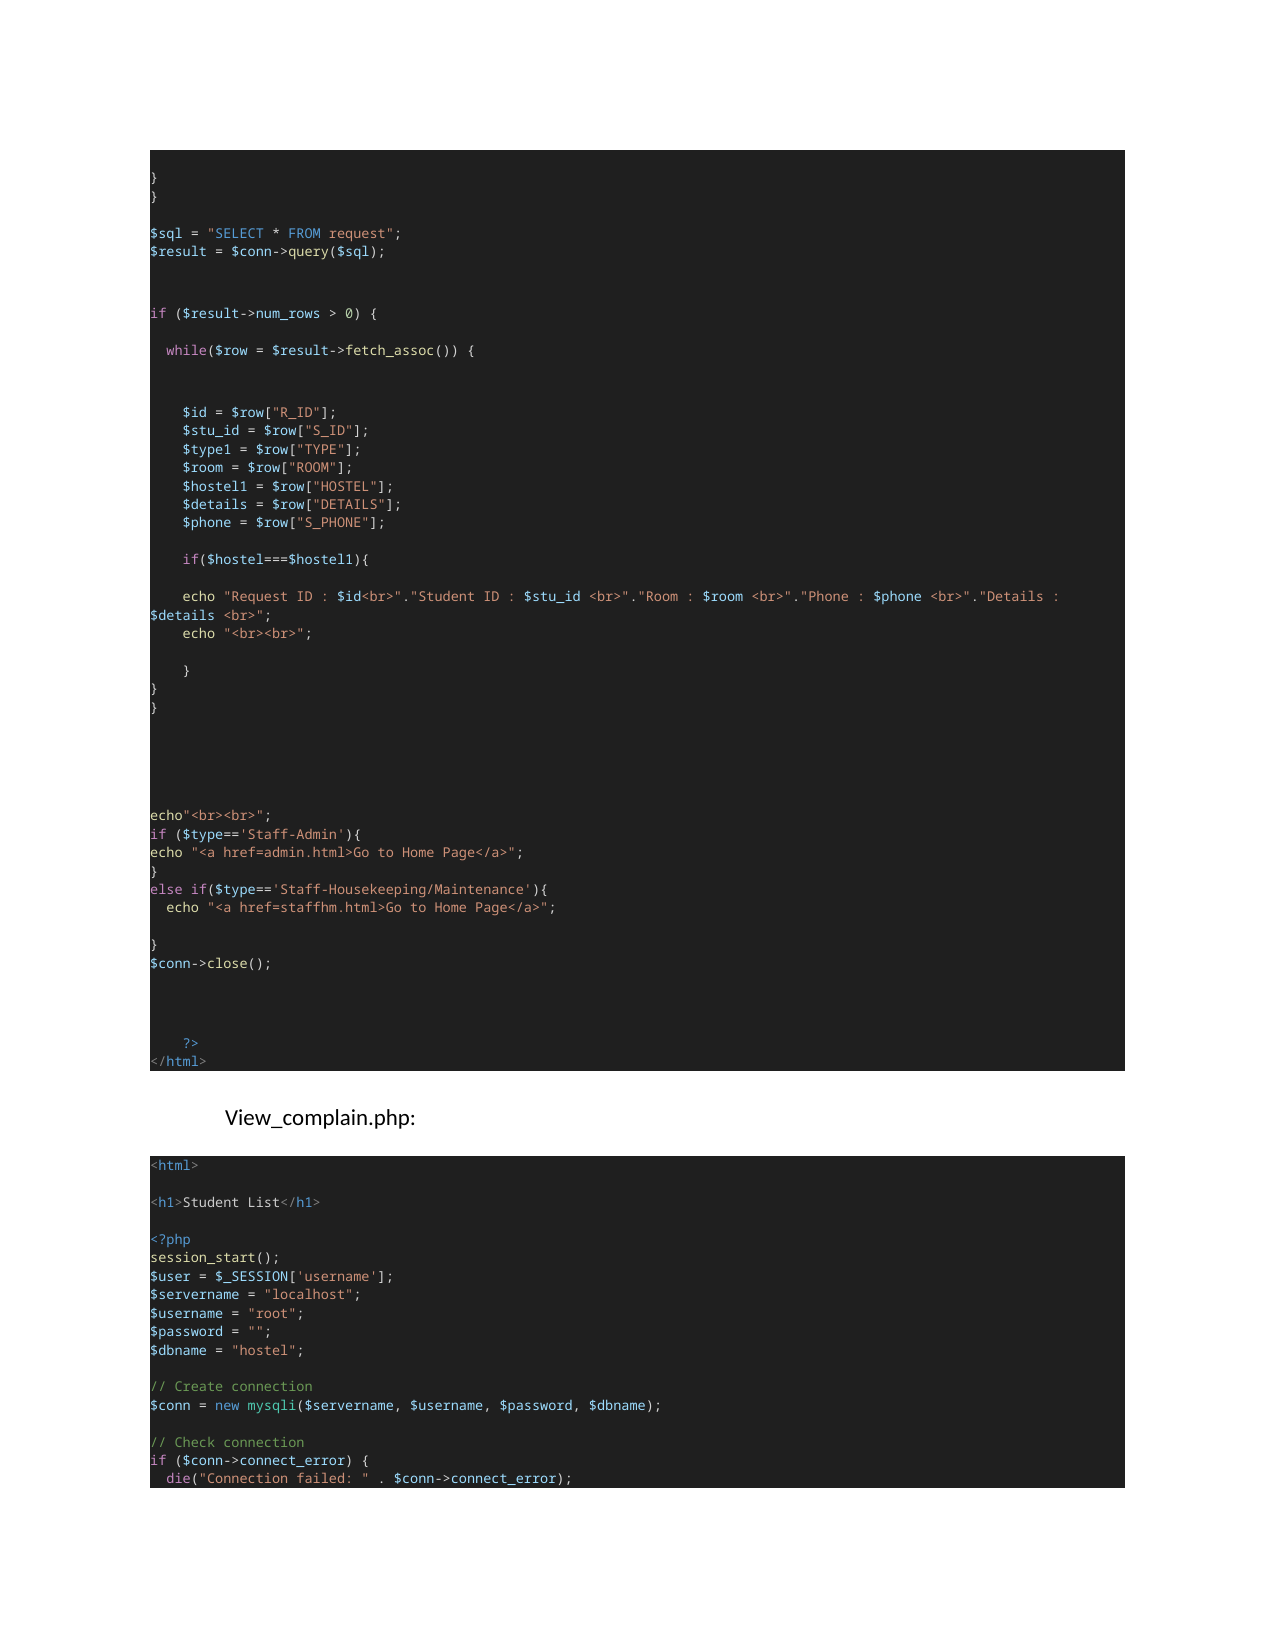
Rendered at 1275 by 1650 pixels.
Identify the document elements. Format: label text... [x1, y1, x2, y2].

text <?php [150, 1230, 1125, 1248]
text } [150, 698, 1125, 716]
text $conn->close(); [150, 954, 1125, 972]
list View_complain.php: [225, 1103, 1125, 1131]
text // Create connection [150, 1377, 1125, 1396]
text if ($type=='Staff-Admin'){ [150, 824, 1125, 843]
text if($hostel===$hostel1){ [150, 550, 1125, 569]
text $details = $row["DETAILS"]; [150, 495, 1125, 513]
text $hostel1 = $row["HOSTEL"]; [150, 477, 1125, 495]
text $sql = "SELECT * FROM request"; [150, 224, 1125, 242]
text } [150, 661, 1125, 679]
text die("Connection failed: " . $conn->connect_error); [150, 1469, 1125, 1488]
text </html> [150, 1052, 1125, 1071]
text $dbname = "hostel"; [150, 1340, 1125, 1359]
text $user = $_SESSION['username']; [150, 1267, 1125, 1285]
text echo "<br><br>"; [150, 624, 1125, 642]
text <html> [150, 1156, 1125, 1174]
text $servername = "localhost"; [150, 1285, 1125, 1303]
text echo "<a href=admin.html>Go to Home Page</a>"; [150, 843, 1125, 861]
text echo"<br><br>"; [150, 806, 1125, 824]
text $stu_id = $row["S_ID"]; [150, 421, 1125, 440]
text $id = $row["R_ID"]; [150, 403, 1125, 421]
text $username = "root"; [150, 1303, 1125, 1322]
text // Check connection [150, 1433, 1125, 1451]
text $password = ""; [150, 1322, 1125, 1340]
text echo "Request ID : $id<br>"."Student ID : $stu_id <br>"."Room : $room <br>"."Phone : $phone <br>"."Details : $details <br>"; [150, 587, 1125, 624]
text session_start(); [150, 1248, 1125, 1267]
text } [150, 679, 1125, 698]
text } [150, 187, 1125, 205]
text if ($conn->connect_error) { [150, 1451, 1125, 1469]
text if ($result->num_rows > 0) { [150, 304, 1125, 322]
text while($row = $result->fetch_assoc()) { [150, 341, 1125, 359]
text $phone = $row["S_PHONE"]; [150, 513, 1125, 532]
text $result = $conn->query($sql); [150, 242, 1125, 261]
text <h1>Student List</h1> [150, 1193, 1125, 1211]
text ?> [150, 1034, 1125, 1052]
text echo "<a href=staffhm.html>Go to Home Page</a>"; [150, 898, 1125, 917]
text $conn = new mysqli($servername, $username, $password, $dbname); [150, 1396, 1125, 1414]
text } [150, 935, 1125, 954]
text else if($type=='Staff-Housekeeping/Maintenance'){ [150, 880, 1125, 898]
text $room = $row["ROOM"]; [150, 458, 1125, 477]
text } [150, 168, 1125, 187]
text } [150, 861, 1125, 880]
text $type1 = $row["TYPE"]; [150, 440, 1125, 458]
